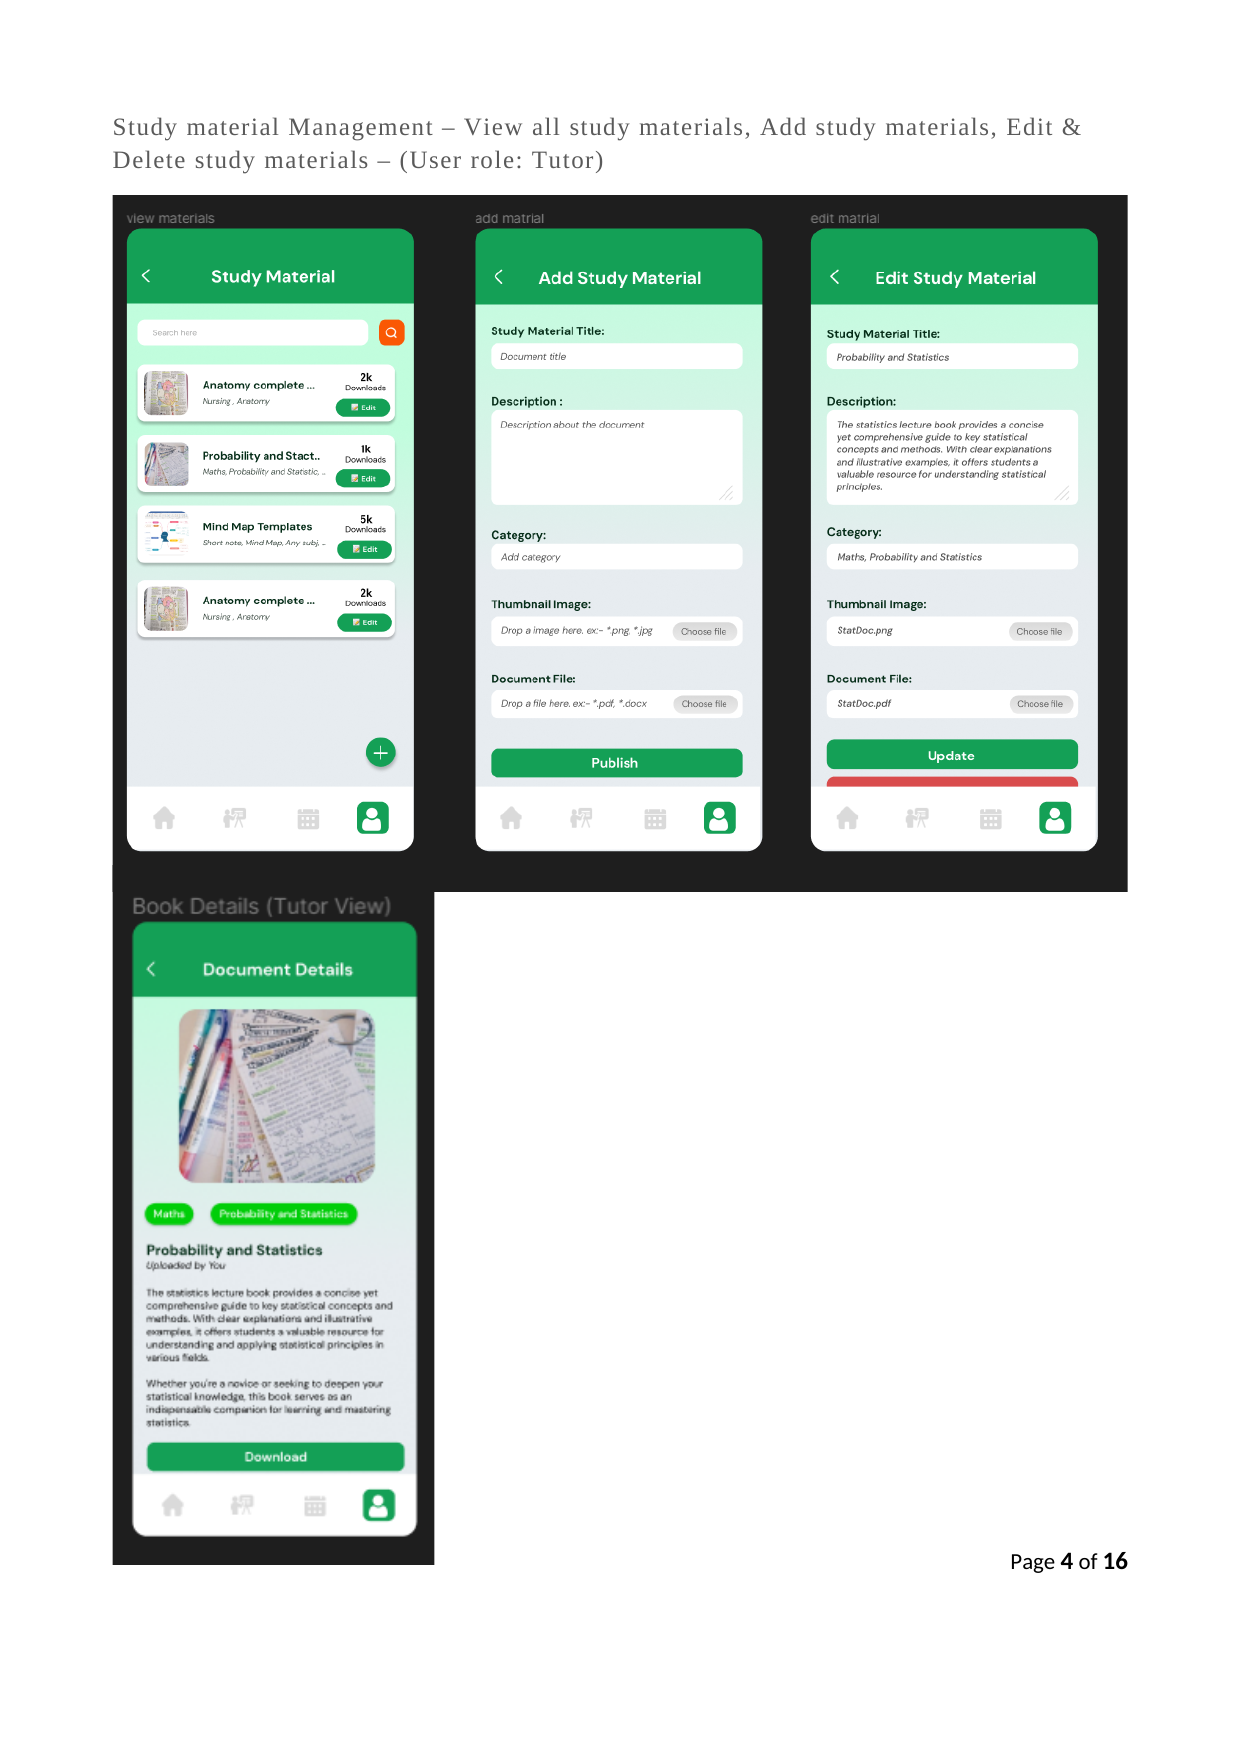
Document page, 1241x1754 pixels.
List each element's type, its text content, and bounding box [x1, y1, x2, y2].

subtitle Study material Management – View all study materials, Add study materials, Edit & Delete study materials – (User role: Tutor) [112, 112, 1128, 174]
picture [112, 195, 1128, 1565]
